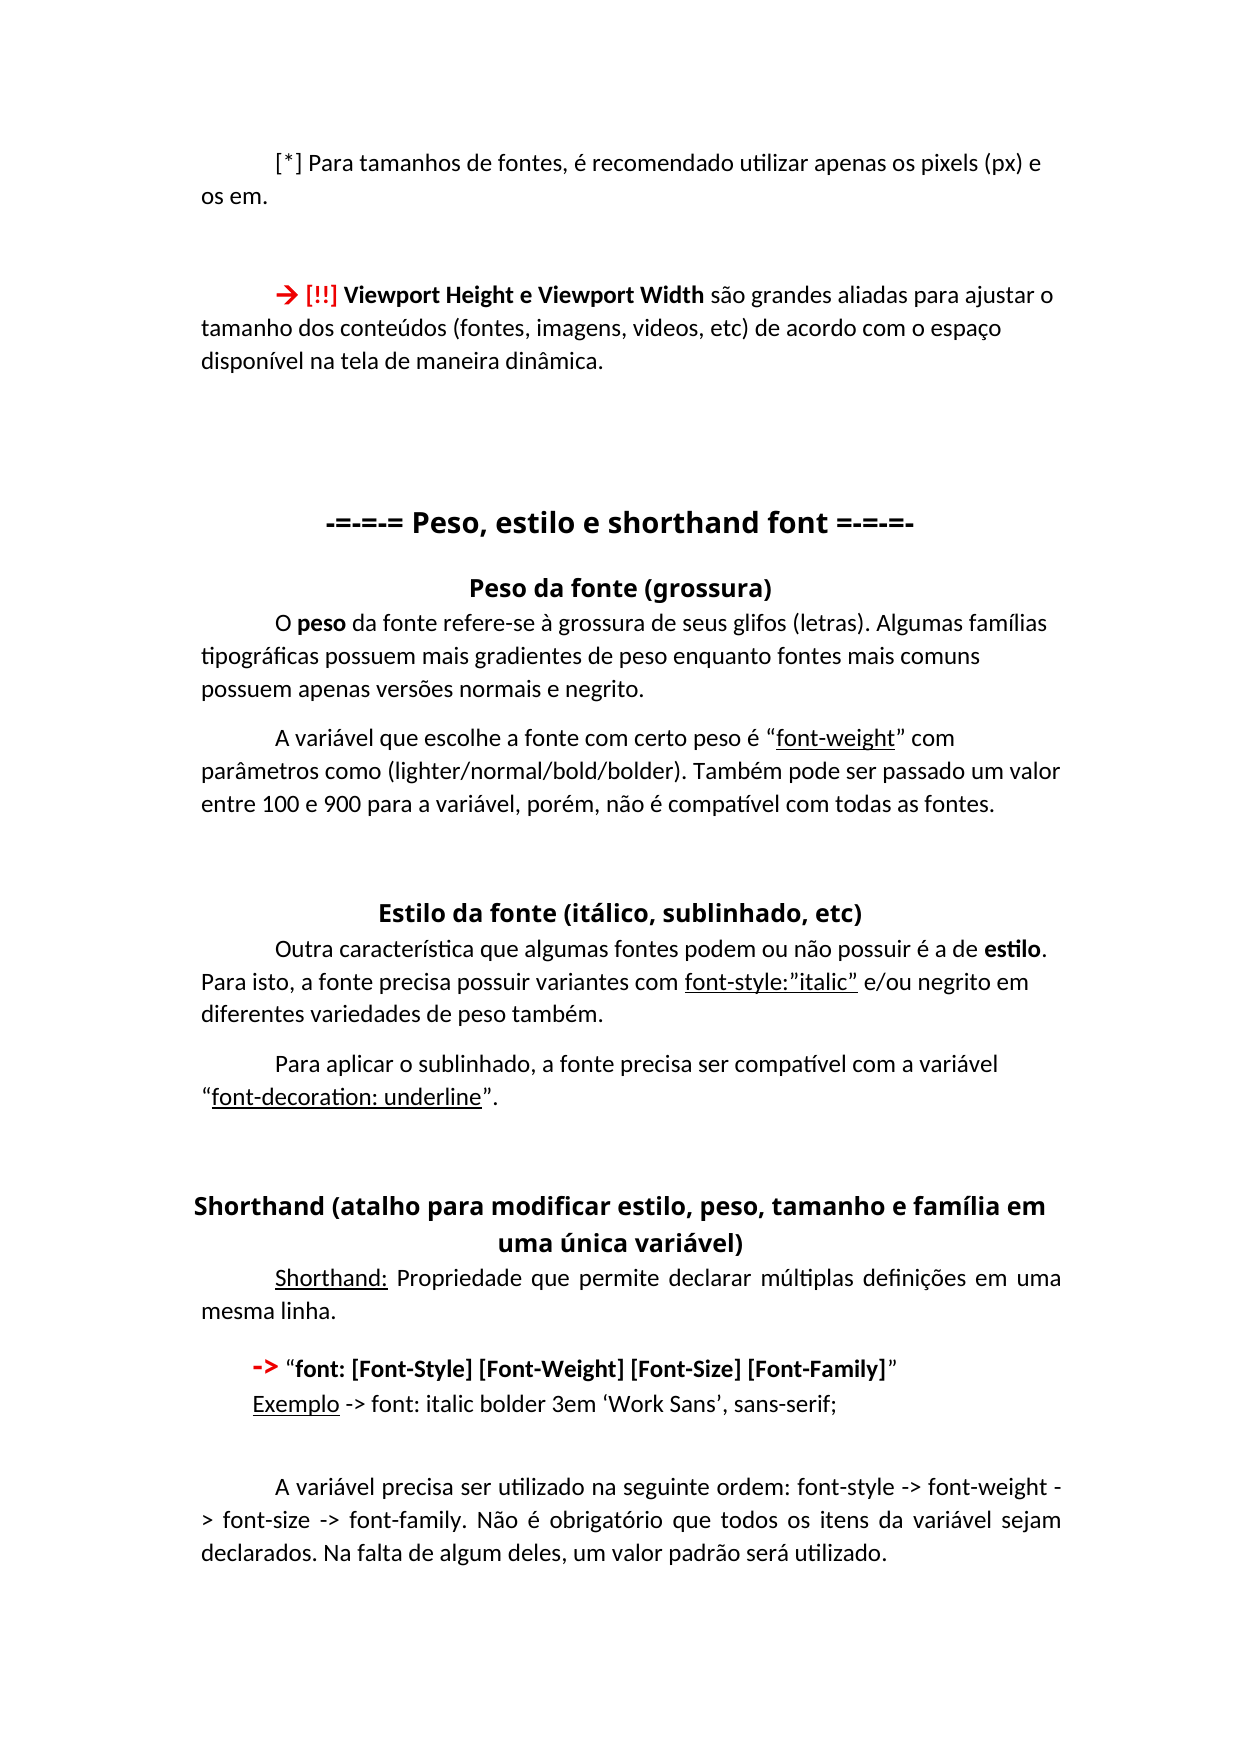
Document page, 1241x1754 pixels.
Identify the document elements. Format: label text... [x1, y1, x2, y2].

text Para aplicar o sublinhado, a fonte precisa ser compatível com a variável “font-decoration: underline”. [201, 1048, 1063, 1112]
text A variável que escolhe a fonte com certo peso é “font-weight” com parâmetros como (lighter/normal/bold/bolder). Também pode ser passado um valor entre 100 e 900 para a variável, porém, não é compatível com todas as fontes. [201, 723, 1063, 819]
list -> “font: [Font-Style] [Font-Weight] [Font-Size] [Font-Family]” [252, 1344, 1063, 1385]
text [*] Para tamanhos de fontes, é recomendado utilizar apenas os pixels (px) e os em. [201, 148, 1063, 211]
text [!!] Viewport Height e Viewport Width são grandes aliadas para ajustar o tamanho dos conteúdos (fontes, imagens, videos, etc) de acordo com o espaço disponível na tela de maneira dinâmica. [201, 280, 1063, 376]
subtitle -=-=-= Peso, estilo e shorthand font =-=-=- [177, 503, 1063, 542]
text A variável precisa ser utilizado na seguinte ordem: font-style -> font-weight -> font-size -> font-family. Não é obrigatório que todos os itens da variável sejam declarados. Na falta de algum deles, um valor padrão será utilizado. [201, 1471, 1063, 1567]
text Outra característica que algumas fontes podem ou não possuir é a de estilo. Para isto, a fonte precisa possuir variantes com font-style:”italic” e/ou negrito em diferentes variedades de peso também. [201, 933, 1063, 1029]
subtitle Estilo da fonte (itálico, sublinhado, etc) [177, 896, 1063, 930]
text Shorthand: Propriedade que permite declarar múltiplas definições em uma mesma linha. [201, 1262, 1063, 1326]
subtitle Peso da fonte (grossura) [177, 570, 1063, 604]
list Exemplo -> font: italic bolder 3em ‘Work Sans’, sans-serif; [252, 1388, 1063, 1419]
text O peso da fonte refere-se à grossura de seus glifos (letras). Algumas famílias tipográficas possuem mais gradientes de peso enquanto fontes mais comuns possuem apenas versões normais e negrito. [201, 607, 1063, 703]
subtitle Shorthand (atalho para modificar estilo, peso, tamanho e família em uma única variável) [177, 1188, 1063, 1259]
